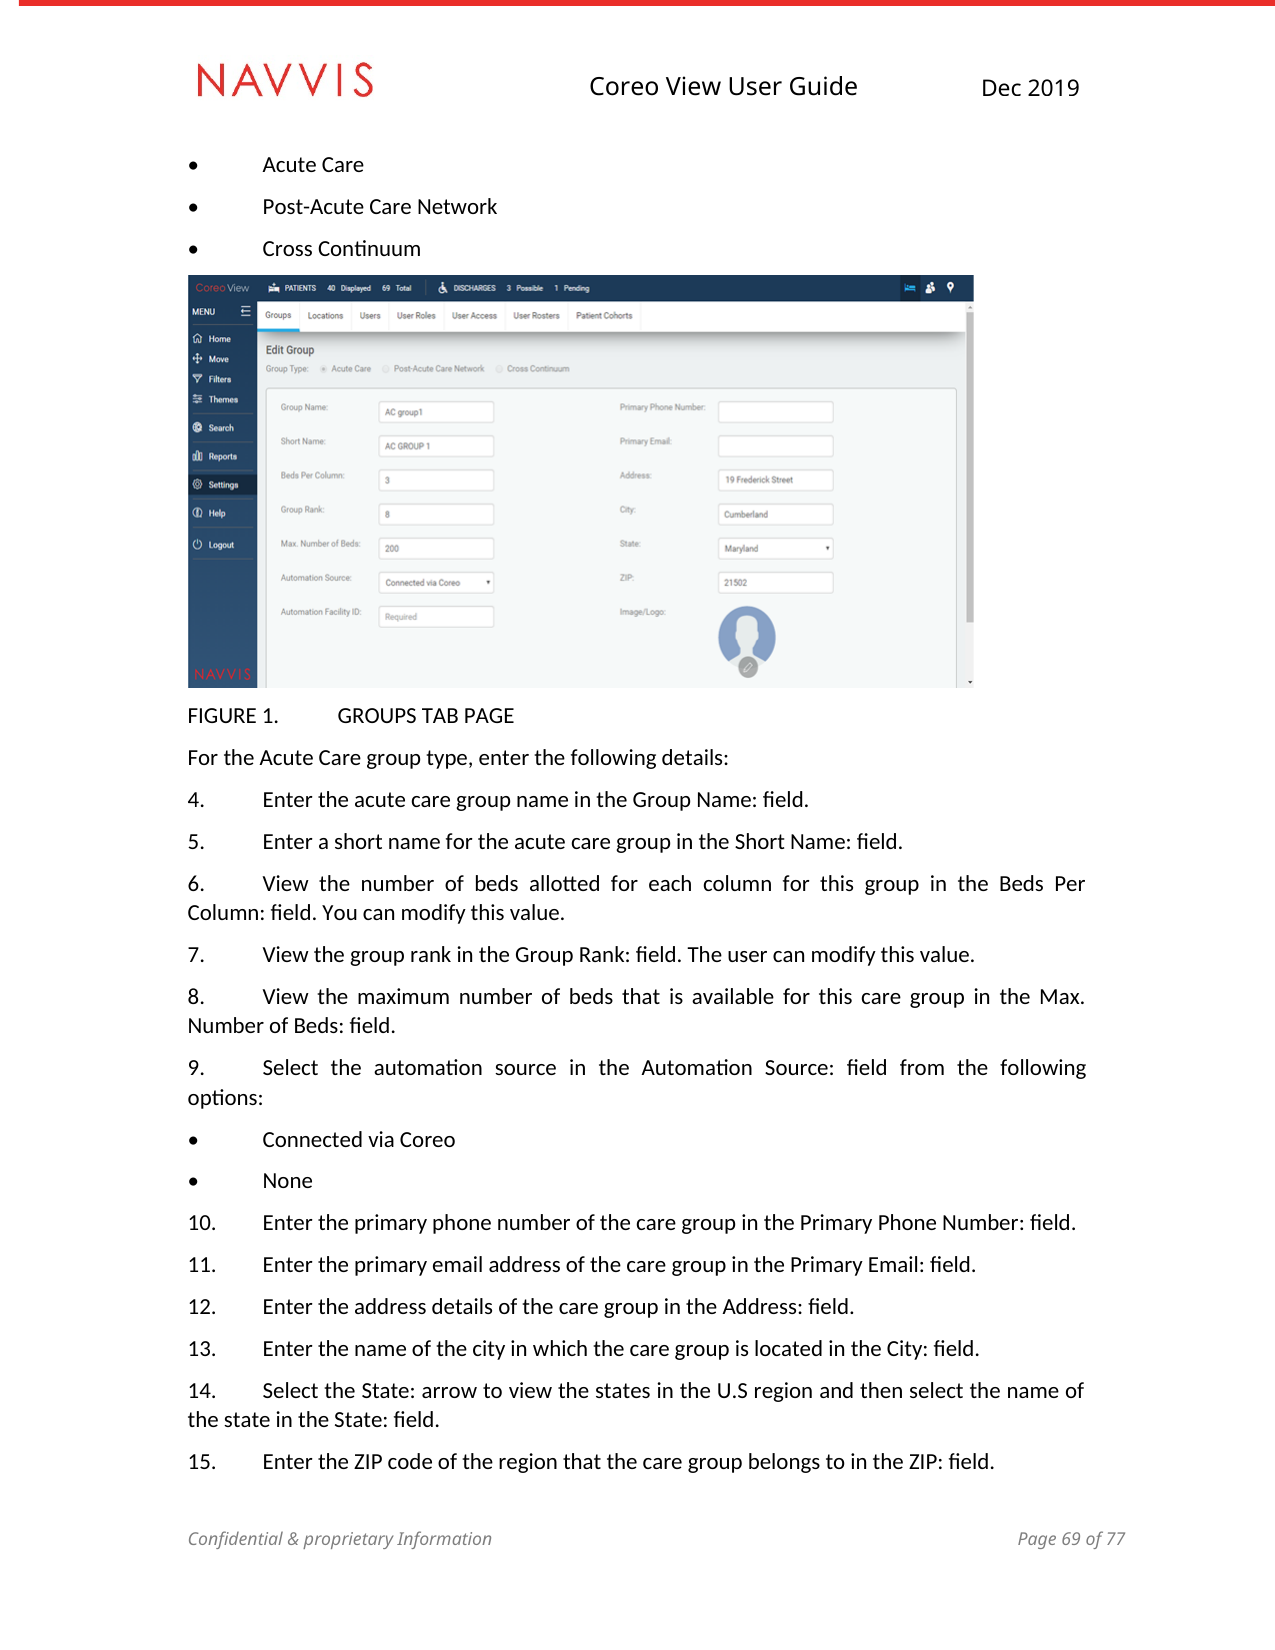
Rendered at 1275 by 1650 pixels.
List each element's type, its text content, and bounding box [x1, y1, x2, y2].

text 12. Enter the address details of the care group in the Address: field. [187, 1292, 1087, 1320]
text 9. Select the automation source in the Automation Source: field from the following options: [187, 1053, 1087, 1111]
picture [187, 55, 383, 104]
text FIGURE 1. GROUPS TAB PAGE [187, 702, 1087, 729]
text • None [187, 1167, 1087, 1194]
text • Post-Acute Care Network [187, 192, 1087, 220]
text 6. View the number of beds allotted for each column for this group in the Beds Per Column: field. You can modify this value. [187, 869, 1087, 926]
text 8. View the maximum number of beds that is available for this care group in the Max. Number of Beds: field. [187, 982, 1087, 1039]
text 11. Enter the primary email address of the care group in the Primary Email: field. [187, 1250, 1087, 1278]
text 5. Enter a short name for the acute care group in the Short Name: field. [187, 827, 1087, 855]
text 4. Enter the acute care group name in the Group Name: field. [187, 785, 1087, 813]
text • Acute Care [187, 150, 1087, 178]
text 14. Select the State: arrow to view the states in the U.S region and then select the name of the state in the State: field. [187, 1376, 1087, 1433]
picture [187, 275, 974, 688]
text • Cross Continuum [187, 234, 1087, 262]
text 10. Enter the primary phone number of the care group in the Primary Phone Number: field. [187, 1208, 1087, 1236]
text For the Acute Care group type, enter the following details: [187, 743, 1087, 771]
text • Connected via Coreo [187, 1125, 1087, 1153]
text 7. View the group rank in the Group Rank: field. The user can modify this value. [187, 940, 1087, 968]
text 15. Enter the ZIP code of the region that the care group belongs to in the ZIP: field. [187, 1447, 1087, 1475]
text 13. Enter the name of the city in which the care group is located in the City: field. [187, 1334, 1087, 1362]
